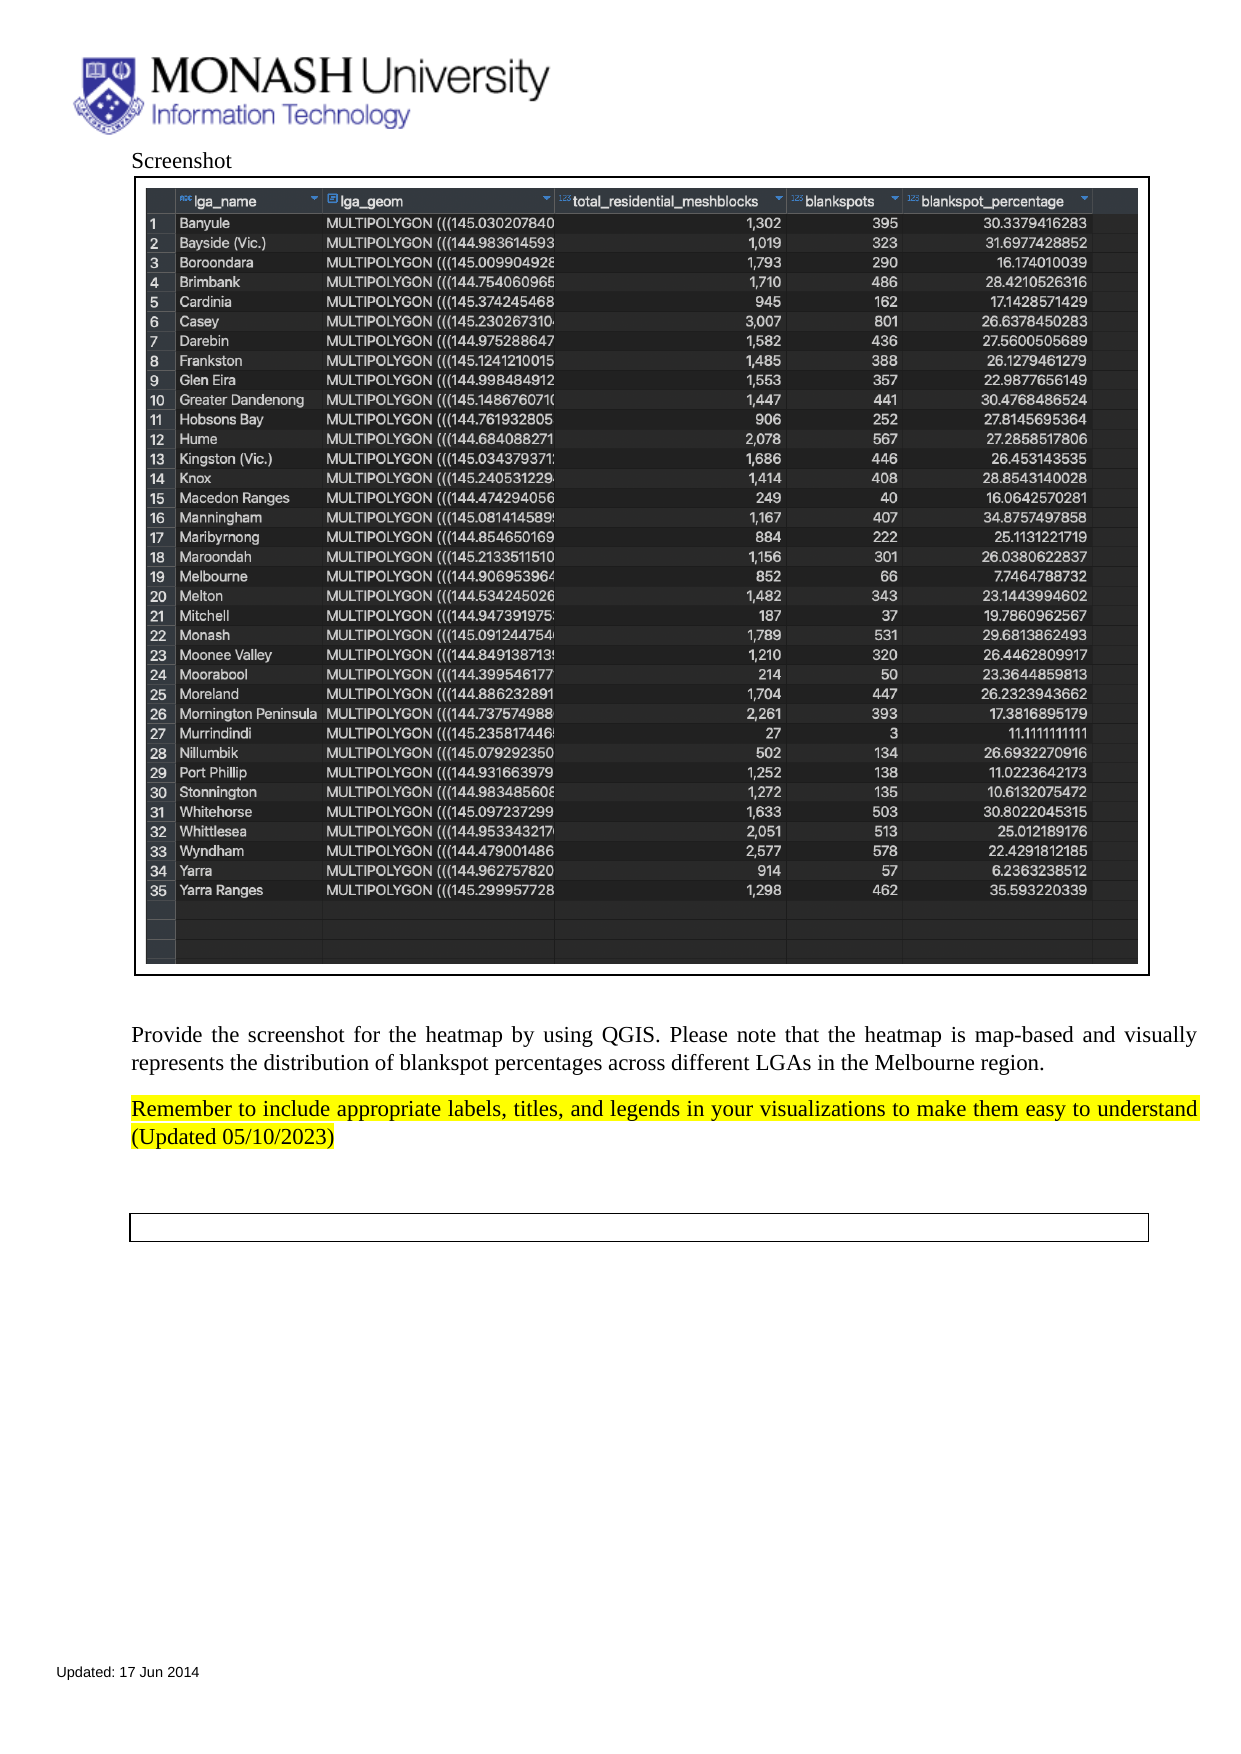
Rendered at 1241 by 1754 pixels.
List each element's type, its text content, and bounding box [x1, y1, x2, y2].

picture [56, 37, 552, 148]
picture [145, 188, 1138, 964]
text Screenshot [94, 147, 1200, 174]
table_header [136, 178, 1148, 974]
text Remember to include appropriate labels, titles, and legends in your visualizations to make them easy to understand (Updated 05/10/2023) [131, 1121, 1200, 1149]
text Provide the screenshot for the heatmap by using QGIS. Please note that the heatmap is map-based and visually represents the distribution of blankspot percentages across different LGAs in the Melbourne region. [131, 1021, 1200, 1076]
table_header [131, 1214, 1148, 1241]
